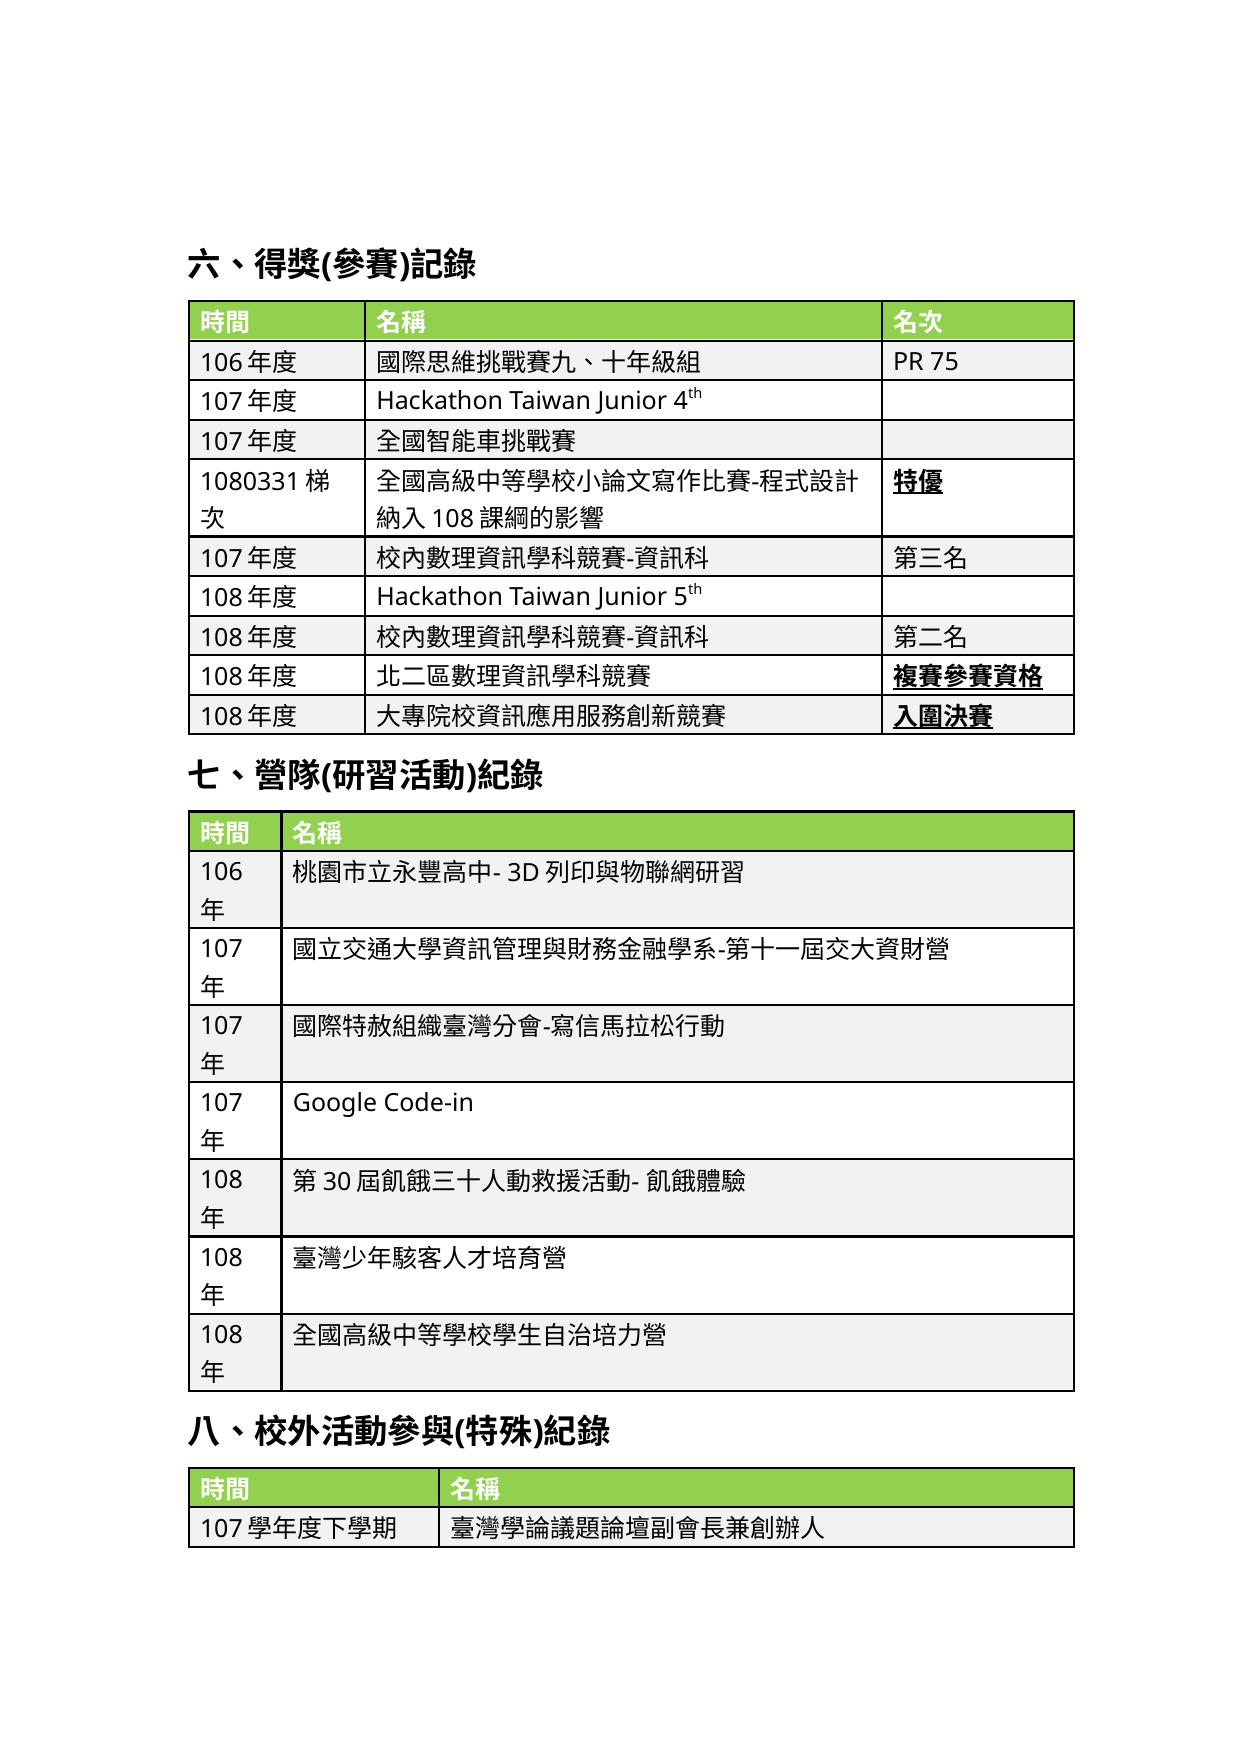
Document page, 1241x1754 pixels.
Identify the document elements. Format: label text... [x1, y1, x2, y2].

table_cell 108年 [190, 1315, 280, 1389]
table_cell 入圍決賽 [883, 696, 1073, 733]
table_cell 第30屆飢餓三十人動救援活動- 飢餓體驗 [283, 1160, 1073, 1235]
table_cell 108年度 [190, 617, 364, 654]
table_cell 全國高級中等學校小論文寫作比賽-程式設計納入108課綱的影響 [366, 460, 881, 535]
table_cell 臺灣少年駭客人才培育營 [283, 1238, 1073, 1312]
table_cell Hackathon Taiwan Junior 4th [366, 381, 881, 419]
table_cell 108年度 [190, 656, 364, 694]
table_cell 107年度 [190, 381, 364, 419]
table_header 名稱 [283, 813, 1073, 850]
table_header 時間 [190, 813, 280, 850]
table_cell 107年 [190, 929, 280, 1004]
table_cell 全國高級中等學校學生自治培力營 [283, 1315, 1073, 1389]
table_cell 107年度 [190, 421, 364, 458]
table_cell 複賽參賽資格 [883, 656, 1073, 694]
table_header 名次 [883, 302, 1073, 339]
table_cell 北二區數理資訊學科競賽 [366, 656, 881, 694]
subtitle 七、營隊(研習活動)紀錄 [187, 735, 1053, 810]
table_cell 108年度 [190, 577, 364, 614]
table_cell 校內數理資訊學科競賽-資訊科 [366, 617, 881, 654]
table_cell 107年 [190, 1083, 280, 1158]
table_cell 臺灣學論議題論壇副會長兼創辦人 [440, 1508, 1073, 1546]
table_cell 106年 [190, 852, 280, 927]
table_cell 大專院校資訊應用服務創新競賽 [366, 696, 881, 733]
table_cell Google Code-in [283, 1083, 1073, 1158]
table_cell 校內數理資訊學科競賽-資訊科 [366, 538, 881, 575]
table_cell [883, 577, 1073, 614]
table_cell 107年 [190, 1006, 280, 1081]
subtitle 八、校外活動參與(特殊)紀錄 [187, 1392, 1053, 1467]
subtitle 六、得獎(參賽)記錄 [187, 225, 1053, 300]
table_cell 1080331梯次 [190, 460, 364, 535]
table_cell 桃園市立永豐高中- 3D列印與物聯網研習 [283, 852, 1073, 927]
table_cell PR 75 [883, 342, 1073, 379]
table_cell Hackathon Taiwan Junior 5th [366, 577, 881, 614]
table_header 時間 [190, 1469, 438, 1506]
table_header 時間 [190, 302, 364, 339]
table_cell 特優 [883, 460, 1073, 535]
table_cell 全國智能車挑戰賽 [366, 421, 881, 458]
table_cell 國際思維挑戰賽九、十年級組 [366, 342, 881, 379]
table_cell [883, 381, 1073, 419]
table_header 名稱 [440, 1469, 1073, 1506]
table_cell 國際特赦組織臺灣分會-寫信馬拉松行動 [283, 1006, 1073, 1081]
table_cell 106年度 [190, 342, 364, 379]
table_cell 108年 [190, 1160, 280, 1235]
table_cell 第三名 [883, 538, 1073, 575]
table_cell 第二名 [883, 617, 1073, 654]
table_cell [883, 421, 1073, 458]
table_cell 107年度 [190, 538, 364, 575]
table_cell 108年 [190, 1238, 280, 1312]
table_cell 108年度 [190, 696, 364, 733]
table_cell 國立交通大學資訊管理與財務金融學系-第十一屆交大資財營 [283, 929, 1073, 1004]
table_cell 107學年度下學期 [190, 1508, 438, 1546]
table_header 名稱 [366, 302, 881, 339]
